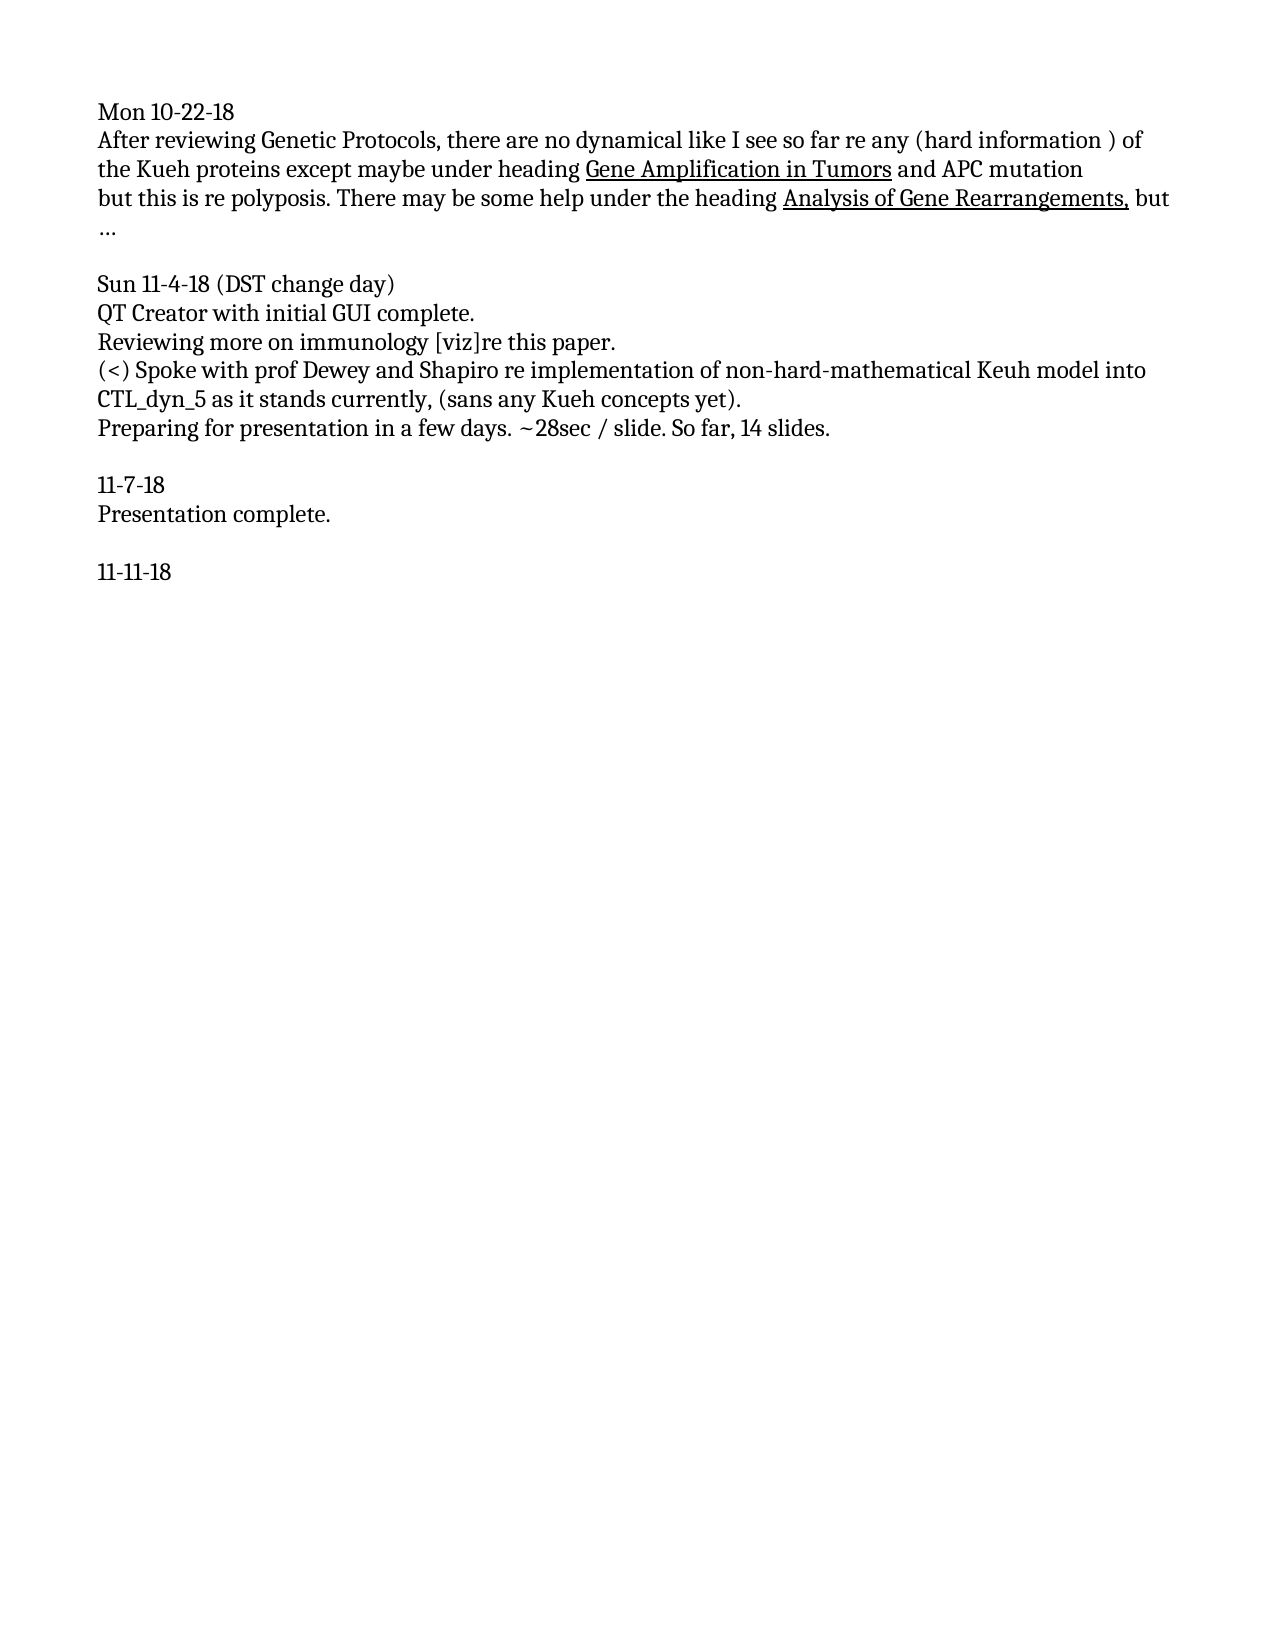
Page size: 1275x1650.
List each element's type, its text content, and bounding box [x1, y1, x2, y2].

text (<) Spoke with prof Dewey and Shapiro re implementation of non-hard-mathematical Keuh model into CTL_dyn_5 as it stands currently, (sans any Kueh concepts yet). [97, 356, 1177, 414]
text 11-11-18 [97, 557, 1177, 586]
text After reviewing Genetic Protocols, there are no dynamical like I see so far re any (hard information ) of the Kueh proteins except maybe under heading Gene Amplification in Tumors and APC mutation [97, 126, 1177, 184]
text Preparing for presentation in a few days. ~28sec / slide. So far, 14 slides. [97, 414, 1177, 442]
text Mon 10-22-18 [97, 97, 1177, 126]
text Presentation complete. [97, 500, 1177, 529]
text Sun 11-4-18 (DST change day) [97, 270, 1177, 299]
text but this is re polyposis. There may be some help under the heading Analysis of Gene Rearrangements, but … [97, 184, 1177, 241]
text Reviewing more on immunology [viz]re this paper. [97, 327, 1177, 356]
text QT Creator with initial GUI complete. [97, 299, 1177, 327]
text 11-7-18 [97, 471, 1177, 500]
